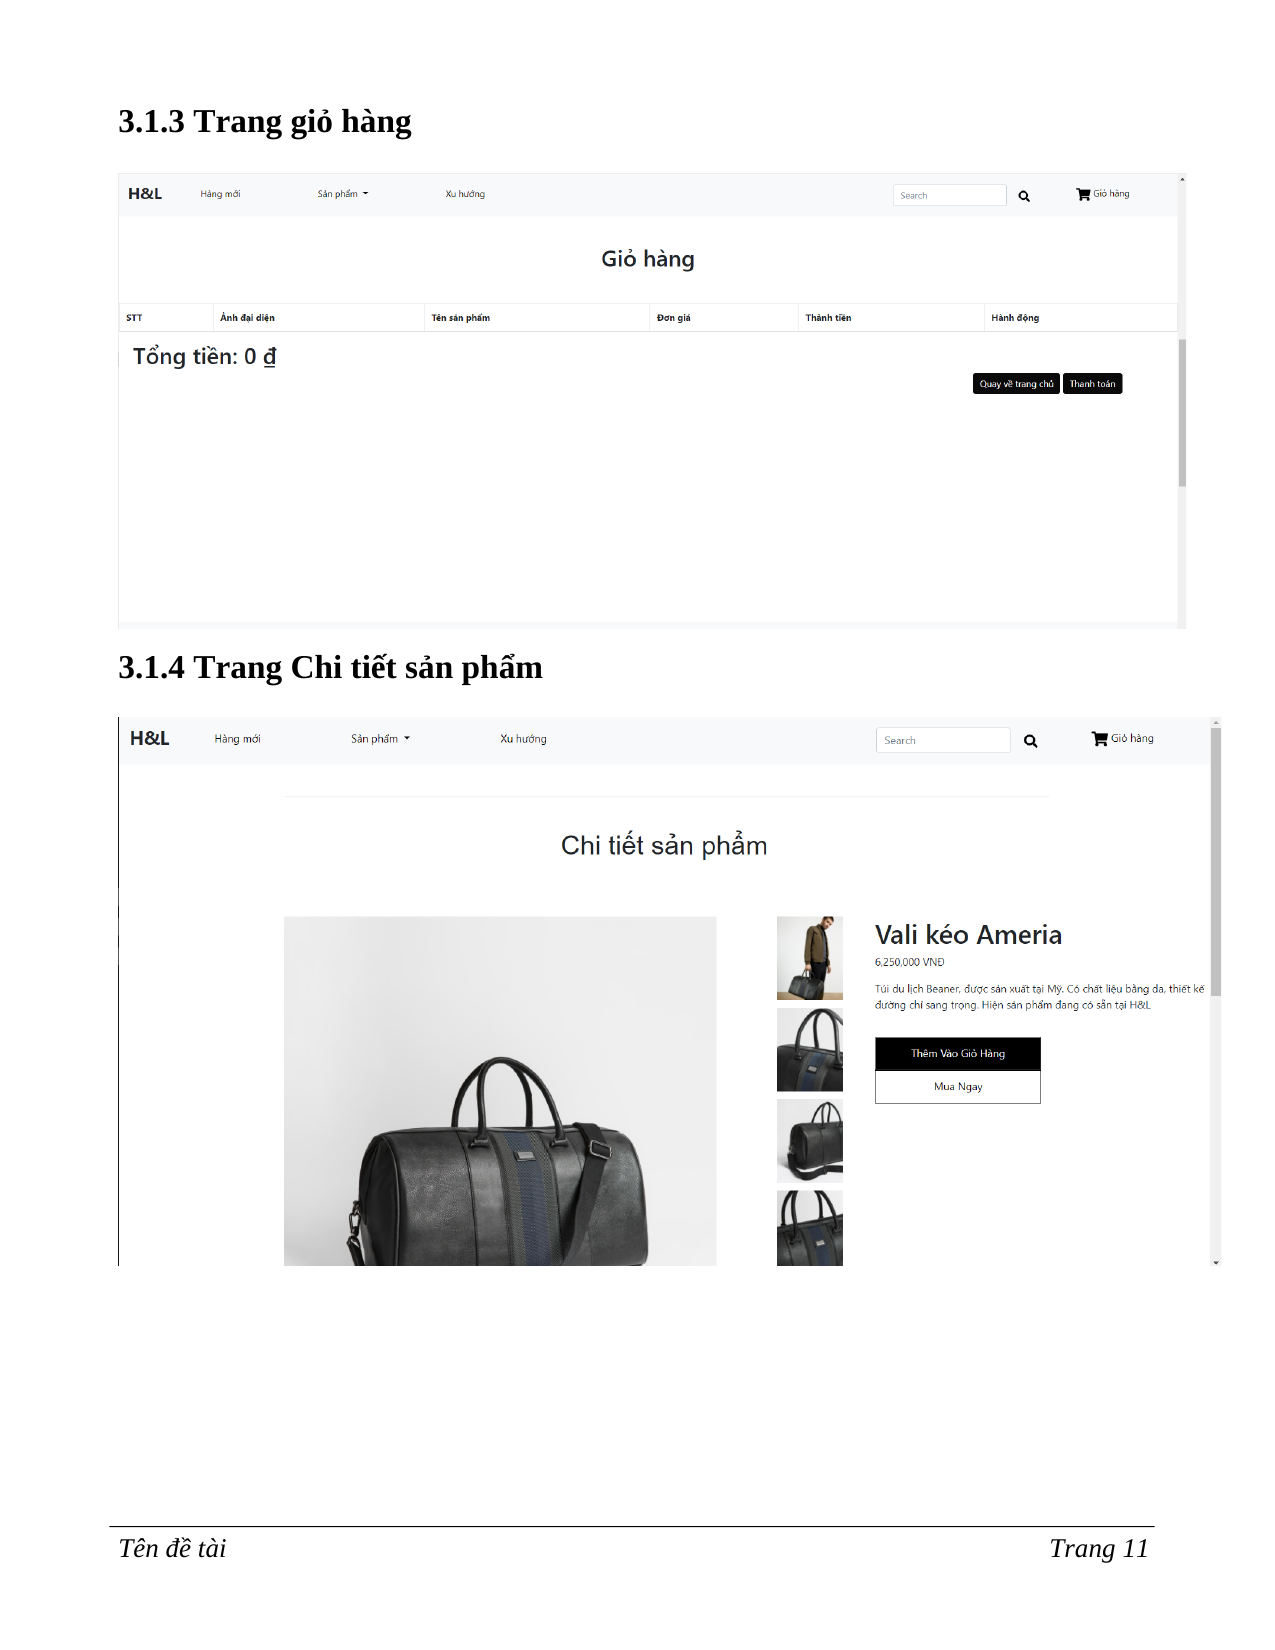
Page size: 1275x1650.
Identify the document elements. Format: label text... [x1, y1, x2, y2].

subtitle Trang Chi tiết sản phẩm [118, 647, 1186, 685]
subtitle Trang giỏ hàng [118, 101, 1186, 139]
picture [118, 171, 1187, 629]
picture [118, 717, 1222, 1266]
